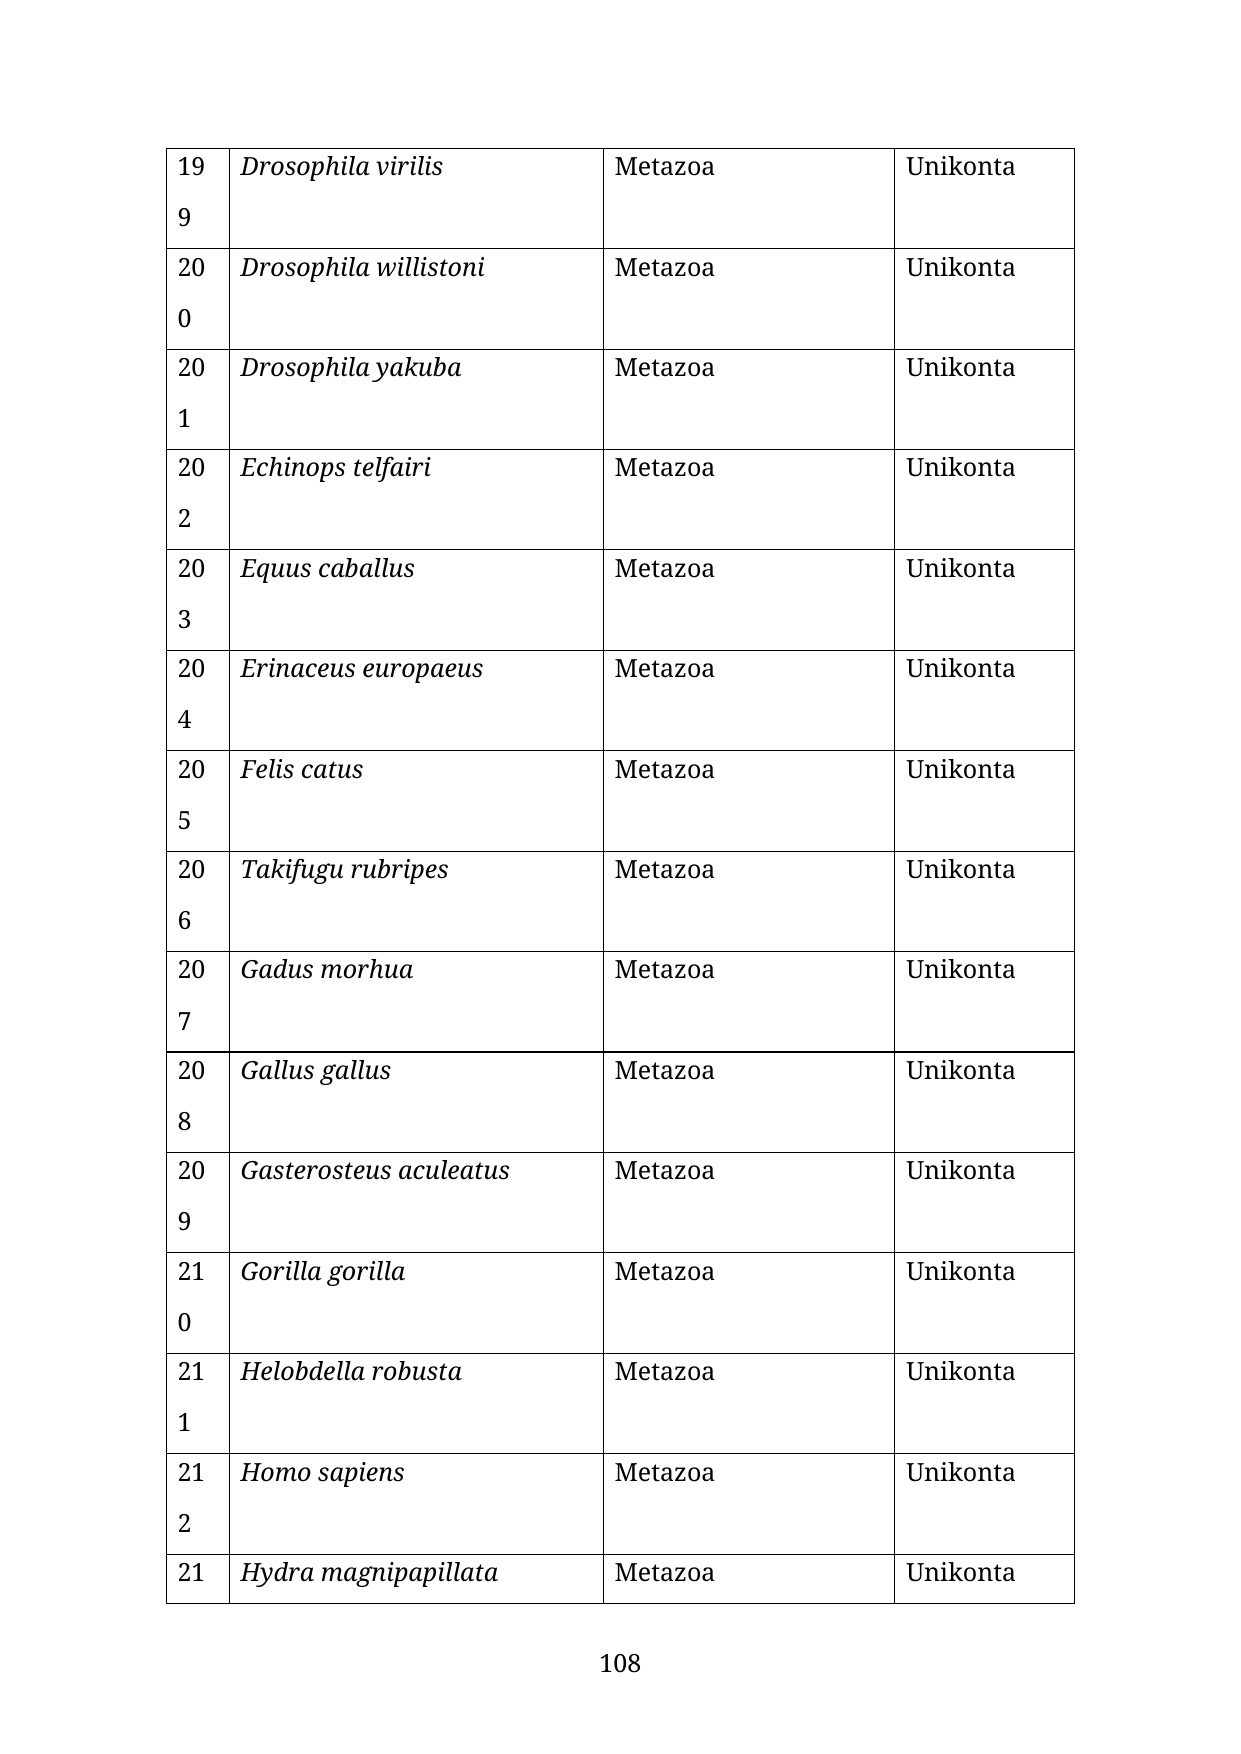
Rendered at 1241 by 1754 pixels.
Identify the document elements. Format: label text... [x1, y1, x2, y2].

table_cell Takifugu rubripes [230, 852, 603, 951]
table_cell Metazoa [604, 751, 894, 851]
table_cell Unikonta [895, 852, 1074, 951]
table_cell 201 [167, 350, 229, 449]
table_cell Metazoa [604, 1253, 894, 1353]
table_cell Unikonta [895, 1354, 1074, 1453]
table_cell Echinops telfairi [230, 450, 603, 549]
table_cell 204 [167, 651, 229, 750]
table_cell 199 [167, 149, 229, 248]
table_cell Felis catus [230, 751, 603, 851]
table_cell Unikonta [895, 1053, 1074, 1152]
table_cell 205 [167, 751, 229, 851]
table_cell Unikonta [895, 1555, 1074, 1603]
table_cell Gorilla gorilla [230, 1253, 603, 1353]
table_cell Unikonta [895, 1153, 1074, 1252]
table_cell 213 [167, 1555, 229, 1603]
table_cell Unikonta [895, 651, 1074, 750]
table_cell Equus caballus [230, 550, 603, 650]
table_cell 210 [167, 1253, 229, 1353]
table_cell Metazoa [604, 651, 894, 750]
table_cell 209 [167, 1153, 229, 1252]
table_cell Unikonta [895, 450, 1074, 549]
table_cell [230, 1555, 603, 1603]
table_cell Gasterosteus aculeatus [230, 1153, 603, 1252]
table_cell Unikonta [895, 350, 1074, 449]
table_cell 212 [167, 1454, 229, 1553]
table_cell 207 [167, 952, 229, 1051]
table_cell Unikonta [895, 1253, 1074, 1353]
table_cell Metazoa [604, 350, 894, 449]
table_cell Erinaceus europaeus [230, 651, 603, 750]
table_cell 200 [167, 249, 229, 348]
table_cell 203 [167, 550, 229, 650]
table_cell Metazoa [604, 550, 894, 650]
table_cell Gadus morhua [230, 952, 603, 1051]
table_cell Unikonta [895, 249, 1074, 348]
table_cell Drosophila virilis [230, 149, 603, 248]
table_cell Unikonta [895, 751, 1074, 851]
table_cell Metazoa [604, 1354, 894, 1453]
table_cell Metazoa [604, 1153, 894, 1252]
table_cell Helobdella robusta [230, 1354, 603, 1453]
table_cell 208 [167, 1053, 229, 1152]
table_cell Homo sapiens [230, 1454, 603, 1553]
table_cell 206 [167, 852, 229, 951]
table_cell Metazoa [604, 952, 894, 1051]
table_cell Unikonta [895, 1454, 1074, 1553]
table_cell Metazoa [604, 852, 894, 951]
table_cell Drosophila willistoni [230, 249, 603, 348]
table_cell Unikonta [895, 952, 1074, 1051]
table_cell Unikonta [895, 149, 1074, 248]
table_cell Metazoa [604, 249, 894, 348]
table_cell Metazoa [604, 1555, 894, 1603]
table_cell Gallus gallus [230, 1053, 603, 1152]
table_cell Metazoa [604, 149, 894, 248]
table_cell Metazoa [604, 1053, 894, 1152]
table_cell 202 [167, 450, 229, 549]
table_cell Drosophila yakuba [230, 350, 603, 449]
table_cell Metazoa [604, 1454, 894, 1553]
table_cell Metazoa [604, 450, 894, 549]
table_cell 211 [167, 1354, 229, 1453]
table_cell Unikonta [895, 550, 1074, 650]
